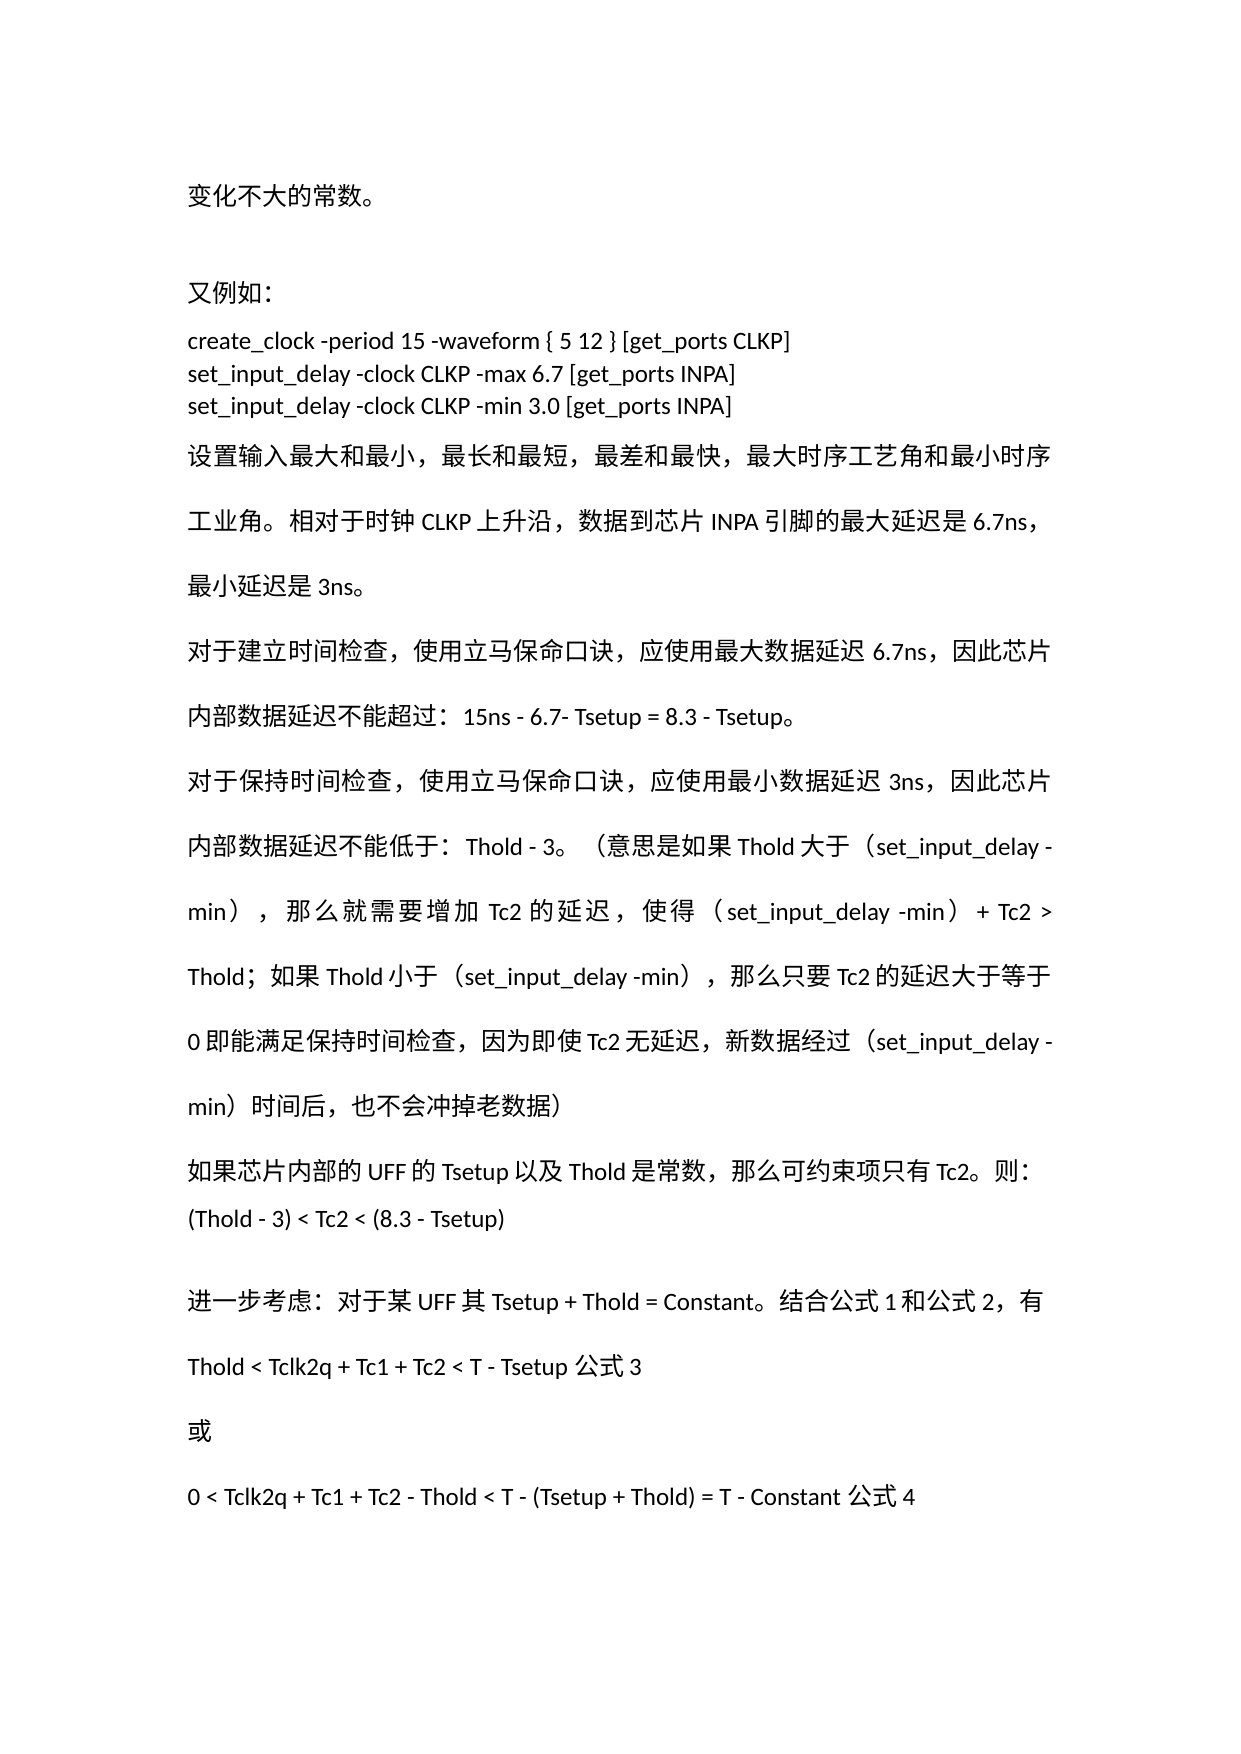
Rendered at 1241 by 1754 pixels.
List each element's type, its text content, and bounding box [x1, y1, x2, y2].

list (Thold - 3) < Tc2 < (8.3 - Tsetup) [187, 1202, 1053, 1234]
list set_input_delay -clock CLKP -min 3.0 [get_ports INPA] [187, 389, 1053, 422]
list 进一步考虑：对于某UFF其Tsetup + Thold = Constant。结合公式1和公式2，有 [187, 1267, 1053, 1332]
list 0 < Tclk2q + Tc1 + Tc2 - Thold < T - (Tsetup + Thold) = T - Constant 公式4 [187, 1462, 1053, 1527]
list 如果芯片内部的UFF的Tsetup以及Thold是常数，那么可约束项只有Tc2。则： [187, 1137, 1053, 1202]
list 设置输入最大和最小，最长和最短，最差和最快，最大时序工艺角和最小时序工业角。相对于时钟CLKP上升沿，数据到芯片INPA引脚的最大延迟是6.7ns，最小延迟是3ns。 [187, 422, 1053, 617]
list 或 [187, 1397, 1053, 1462]
list create_clock -period 15 -waveform { 5 12 } [get_ports CLKP] [187, 324, 1053, 357]
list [187, 162, 1053, 227]
list 又例如： [187, 259, 1053, 324]
list set_input_delay -clock CLKP -max 6.7 [get_ports INPA] [187, 357, 1053, 389]
list Thold < Tclk2q + Tc1 + Tc2 < T - Tsetup 公式3 [187, 1332, 1053, 1397]
list 对于建立时间检查，使用立马保命口诀，应使用最大数据延迟6.7ns，因此芯片内部数据延迟不能超过：15ns - 6.7- Tsetup = 8.3 - Tsetup。 [187, 617, 1053, 747]
list 对于保持时间检查，使用立马保命口诀，应使用最小数据延迟3ns，因此芯片内部数据延迟不能低于：Thold - 3。（意思是如果Thold大于（set_input_delay -min），那么就需要增加Tc2的延迟，使得（set_input_delay -min）+ Tc2 > Thold；如果Thold小于（set_input_delay -min），那么只要Tc2的延迟大于等于0即能满足保持时间检查，因为即使Tc2无延迟，新数据经过（set_input_delay -min）时间后，也不会冲掉老数据） [187, 747, 1053, 1137]
